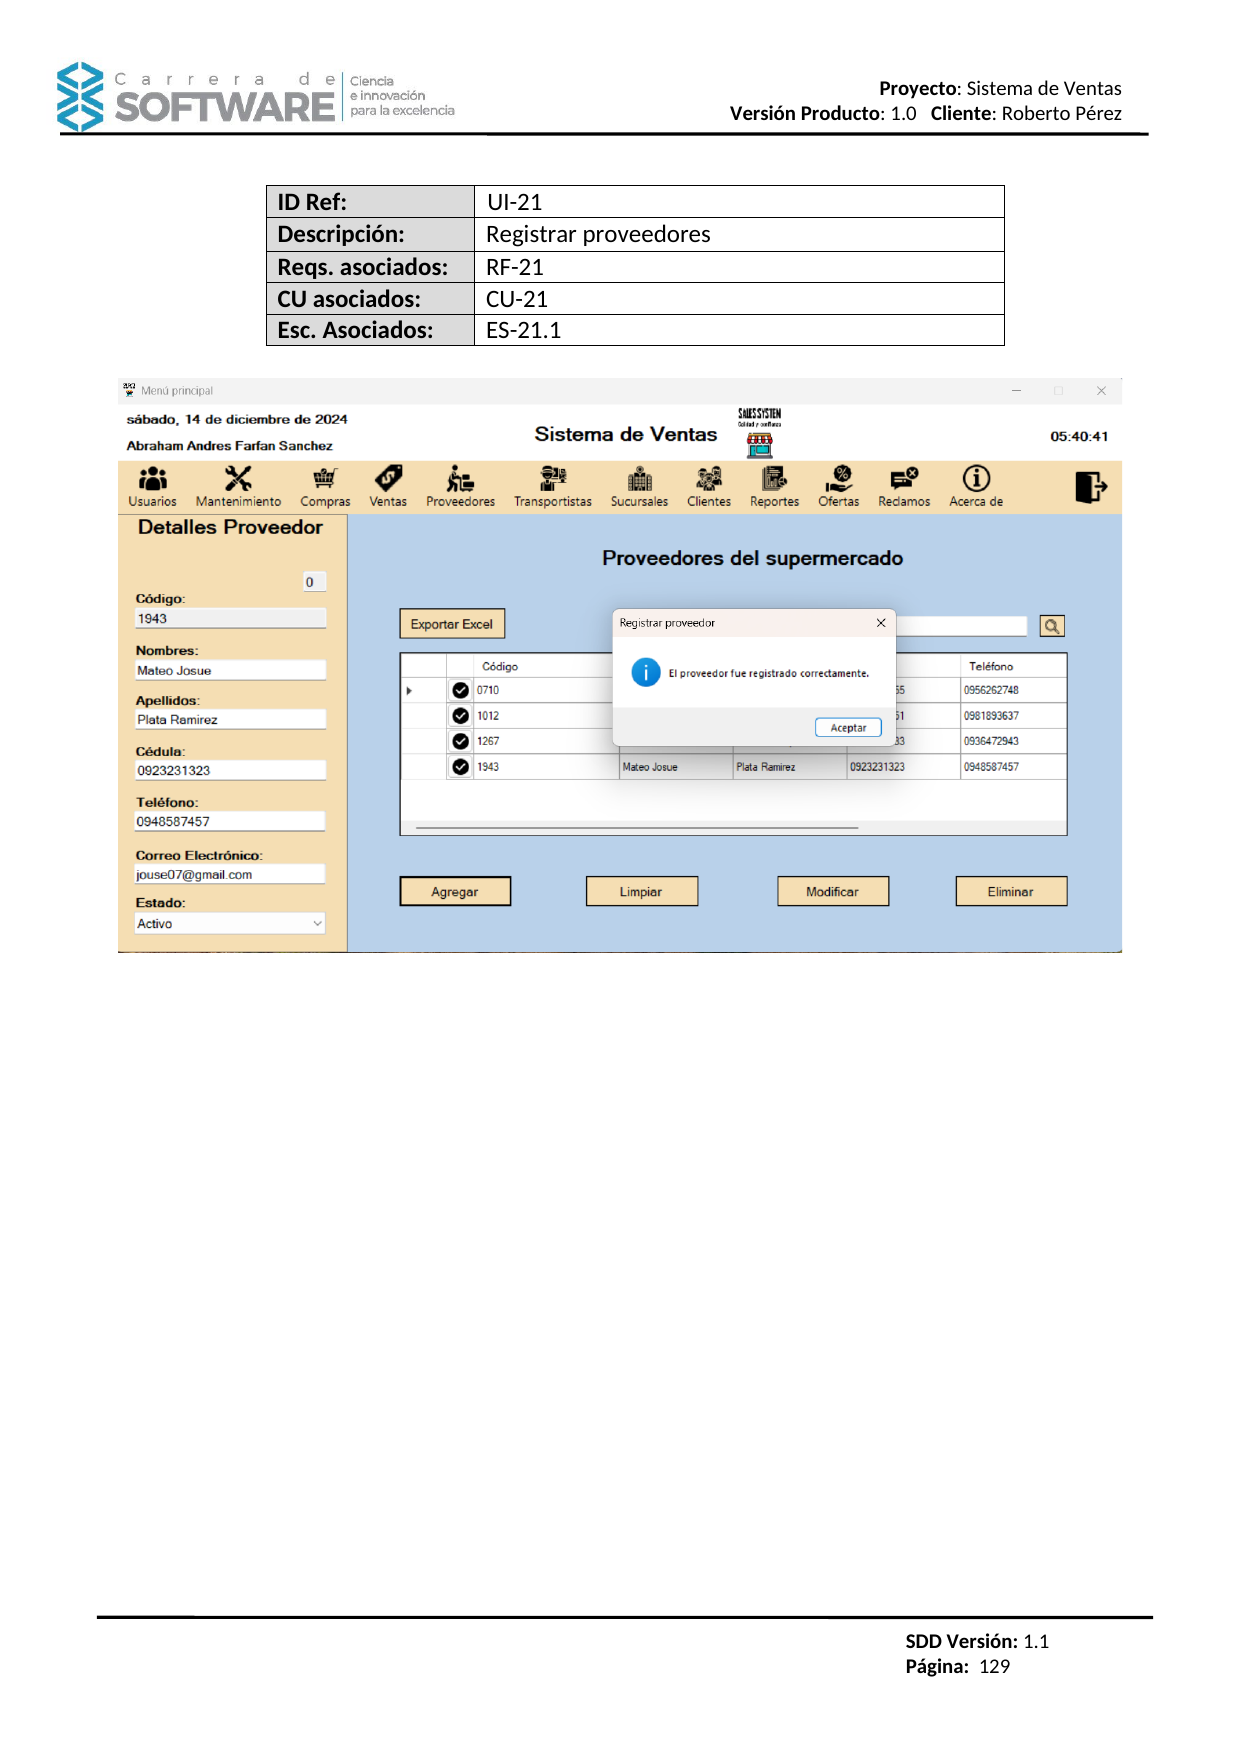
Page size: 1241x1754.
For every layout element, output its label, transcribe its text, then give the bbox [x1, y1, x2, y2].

table_cell RF-21 [475, 252, 1004, 282]
picture [46, 46, 461, 154]
table_header ID Ref: [267, 186, 474, 217]
table_cell Registrar proveedores [475, 218, 1004, 251]
table_cell Esc. Asociados: [267, 315, 474, 345]
table_header UI-21 [475, 186, 1004, 217]
table_cell CU-21 [475, 283, 1004, 314]
table_cell Reqs. asociados: [267, 252, 474, 282]
picture [118, 378, 1123, 953]
table_cell CU asociados: [267, 283, 474, 314]
table_cell ES-21.1 [475, 315, 1004, 345]
table_cell Descripción: [267, 218, 474, 251]
